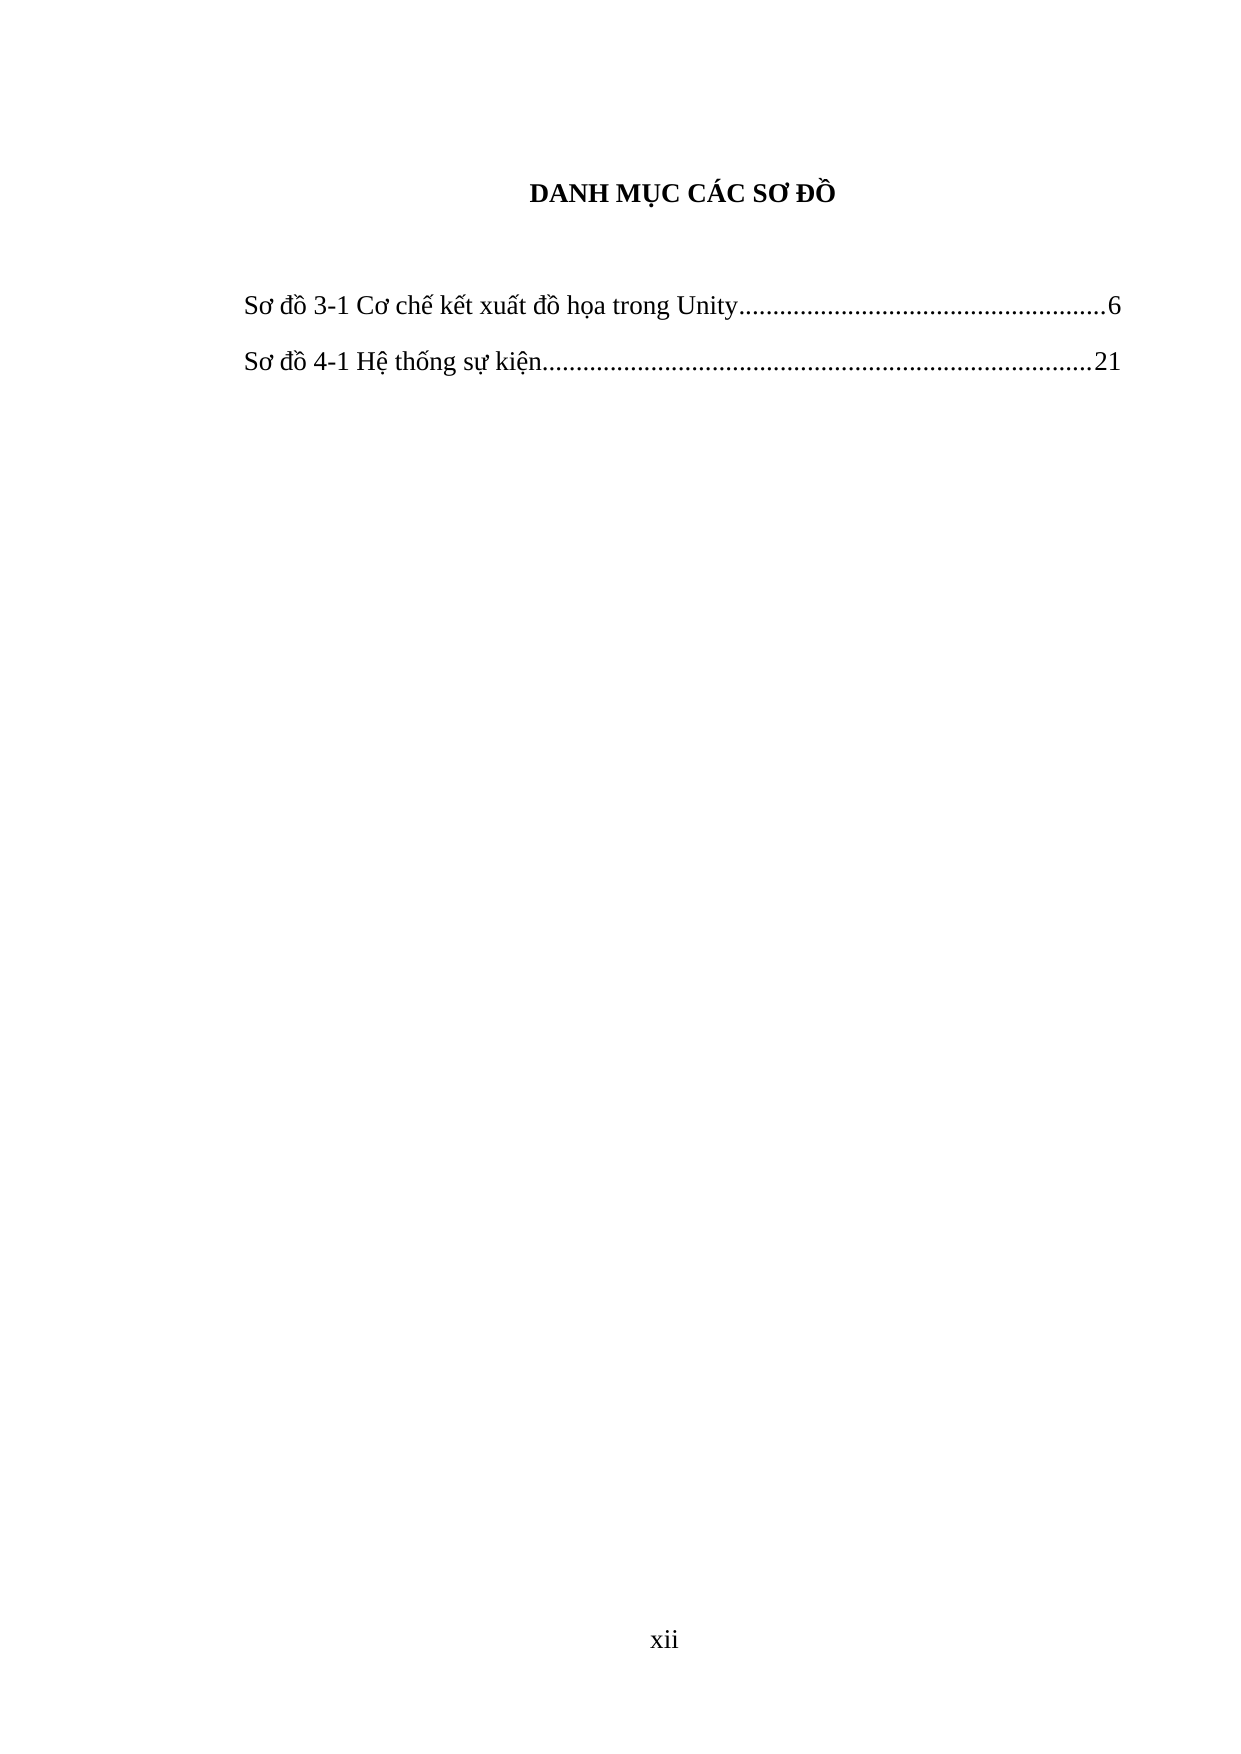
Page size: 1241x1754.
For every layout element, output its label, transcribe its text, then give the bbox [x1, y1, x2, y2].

text Sơ đồ 4-1 Hệ thống sự kiện 21 [206, 345, 1122, 376]
title DANH MỤC CÁC SƠ ĐỒ [206, 177, 1122, 208]
text Sơ đồ 3-1 Cơ chế kết xuất đồ họa trong Unity 6 [206, 289, 1122, 320]
